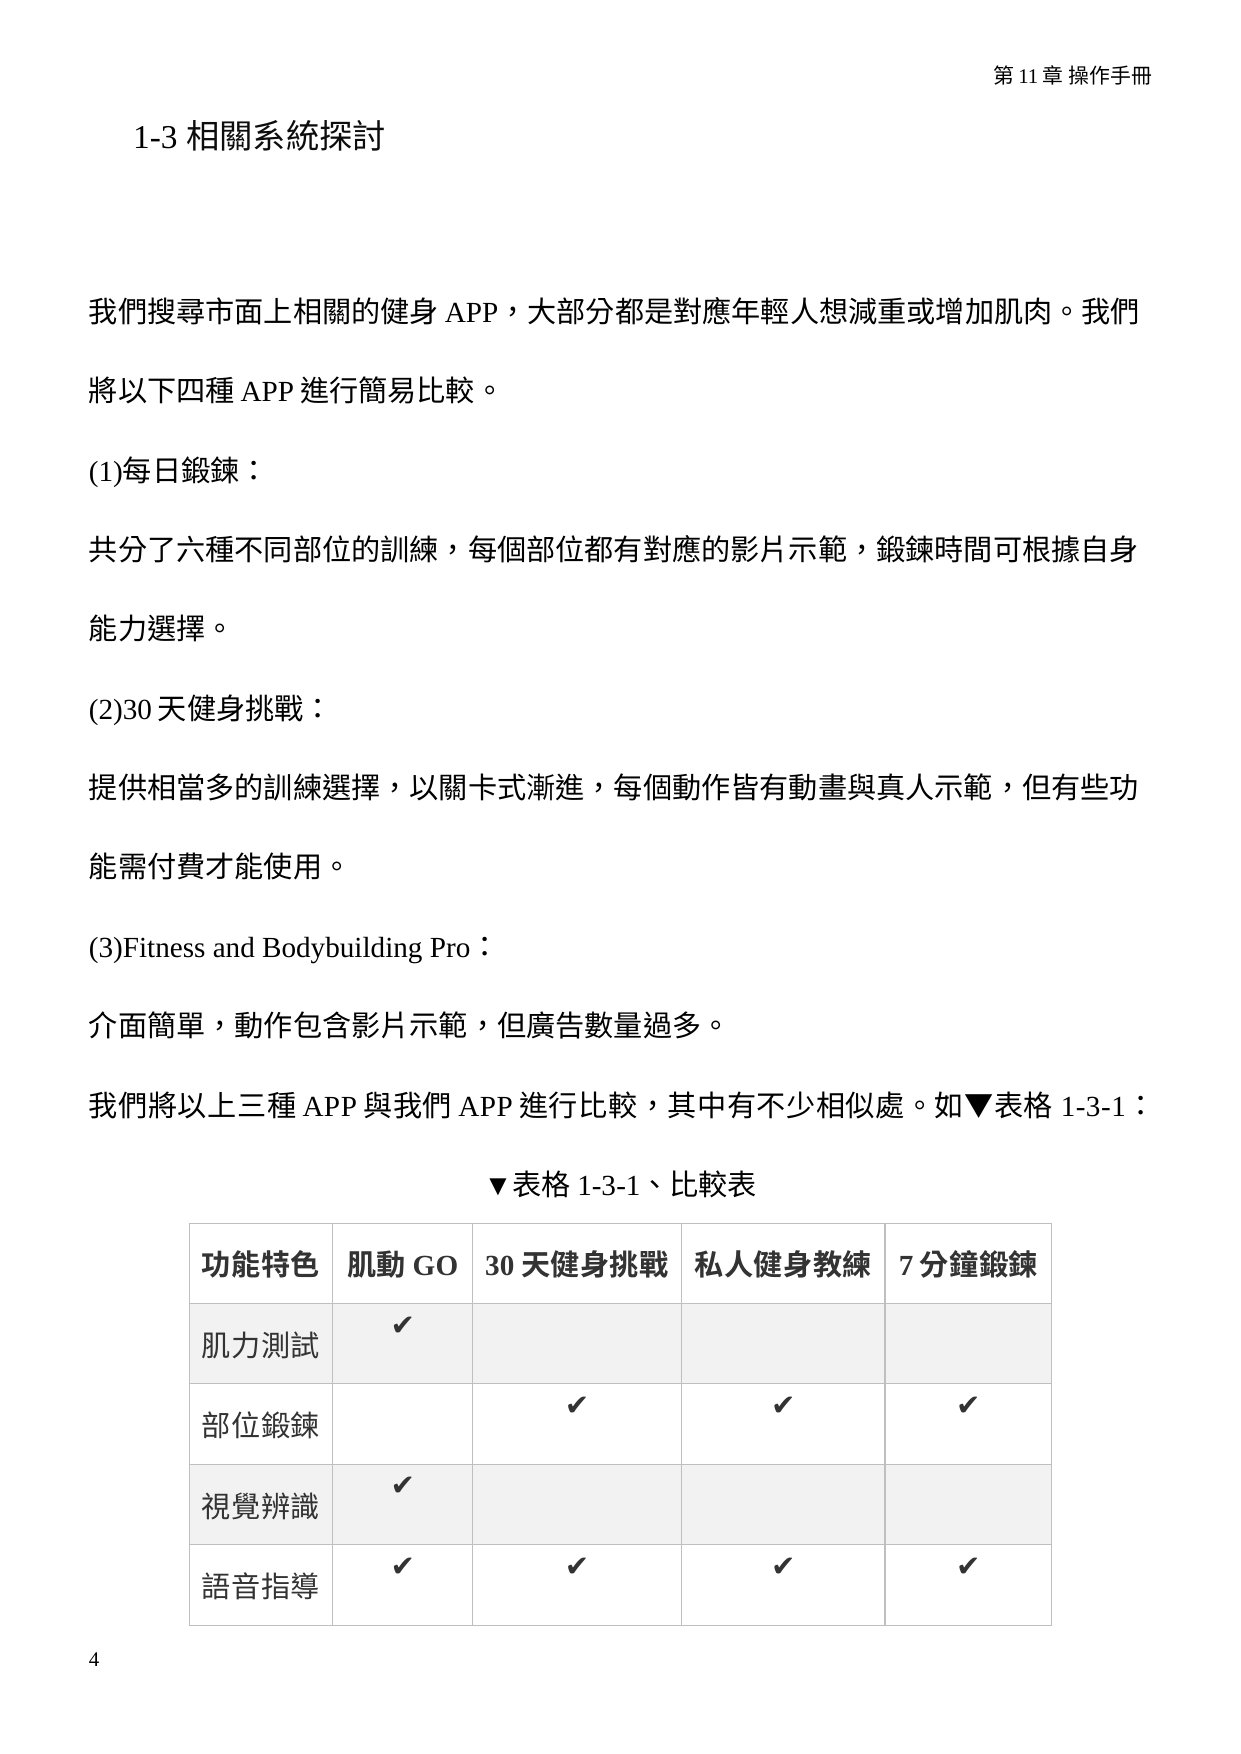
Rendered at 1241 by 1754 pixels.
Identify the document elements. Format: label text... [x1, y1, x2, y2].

text 提供相當多的訓練選擇，以關卡式漸進，每個動作皆有動畫與真人示範，但有些功能需付費才能使用。 [89, 746, 1152, 905]
table_cell ✔ [886, 1384, 1051, 1464]
table_header 30天健身挑戰 [473, 1224, 681, 1303]
table_cell [682, 1465, 884, 1544]
table_cell [473, 1465, 681, 1544]
table_cell ✔ [682, 1545, 884, 1624]
table_cell ✔ [473, 1545, 681, 1624]
table_cell ✔ [333, 1545, 472, 1624]
table_cell 部位鍛鍊 [190, 1384, 332, 1464]
table_cell 肌力測試 [190, 1304, 332, 1383]
table_header 肌動GO [333, 1224, 472, 1303]
text (1)每日鍛鍊： [89, 429, 1152, 508]
table_cell [333, 1384, 472, 1464]
table_cell [886, 1465, 1051, 1544]
table_header 7分鐘鍛鍊 [886, 1224, 1051, 1303]
table_cell 視覺辨識 [190, 1465, 332, 1544]
table_cell ✔ [886, 1545, 1051, 1624]
text (3)Fitness and Bodybuilding Pro： [89, 905, 1152, 984]
text (2)30天健身挑戰： [89, 667, 1152, 746]
table_cell ✔ [682, 1384, 884, 1464]
table_cell [473, 1304, 681, 1383]
table_header 功能特色 [190, 1224, 332, 1303]
table_cell ✔ [333, 1304, 472, 1383]
table_cell 語音指導 [190, 1545, 332, 1624]
text 我們搜尋市面上相關的健身APP，大部分都是對應年輕人想減重或增加肌肉。我們將以下四種APP進行簡易比較。 [89, 270, 1152, 429]
table_header 私人健身教練 [682, 1224, 884, 1303]
text 介面簡單，動作包含影片示範，但廣告數量過多。 [89, 984, 1152, 1064]
table_cell ✔ [333, 1465, 472, 1544]
subtitle 相關系統探討 [133, 94, 1152, 173]
text 共分了六種不同部位的訓練，每個部位都有對應的影片示範，鍛鍊時間可根據自身能力選擇。 [89, 508, 1152, 667]
table_cell [886, 1304, 1051, 1383]
table_cell [682, 1304, 884, 1383]
table_cell ✔ [473, 1384, 681, 1464]
